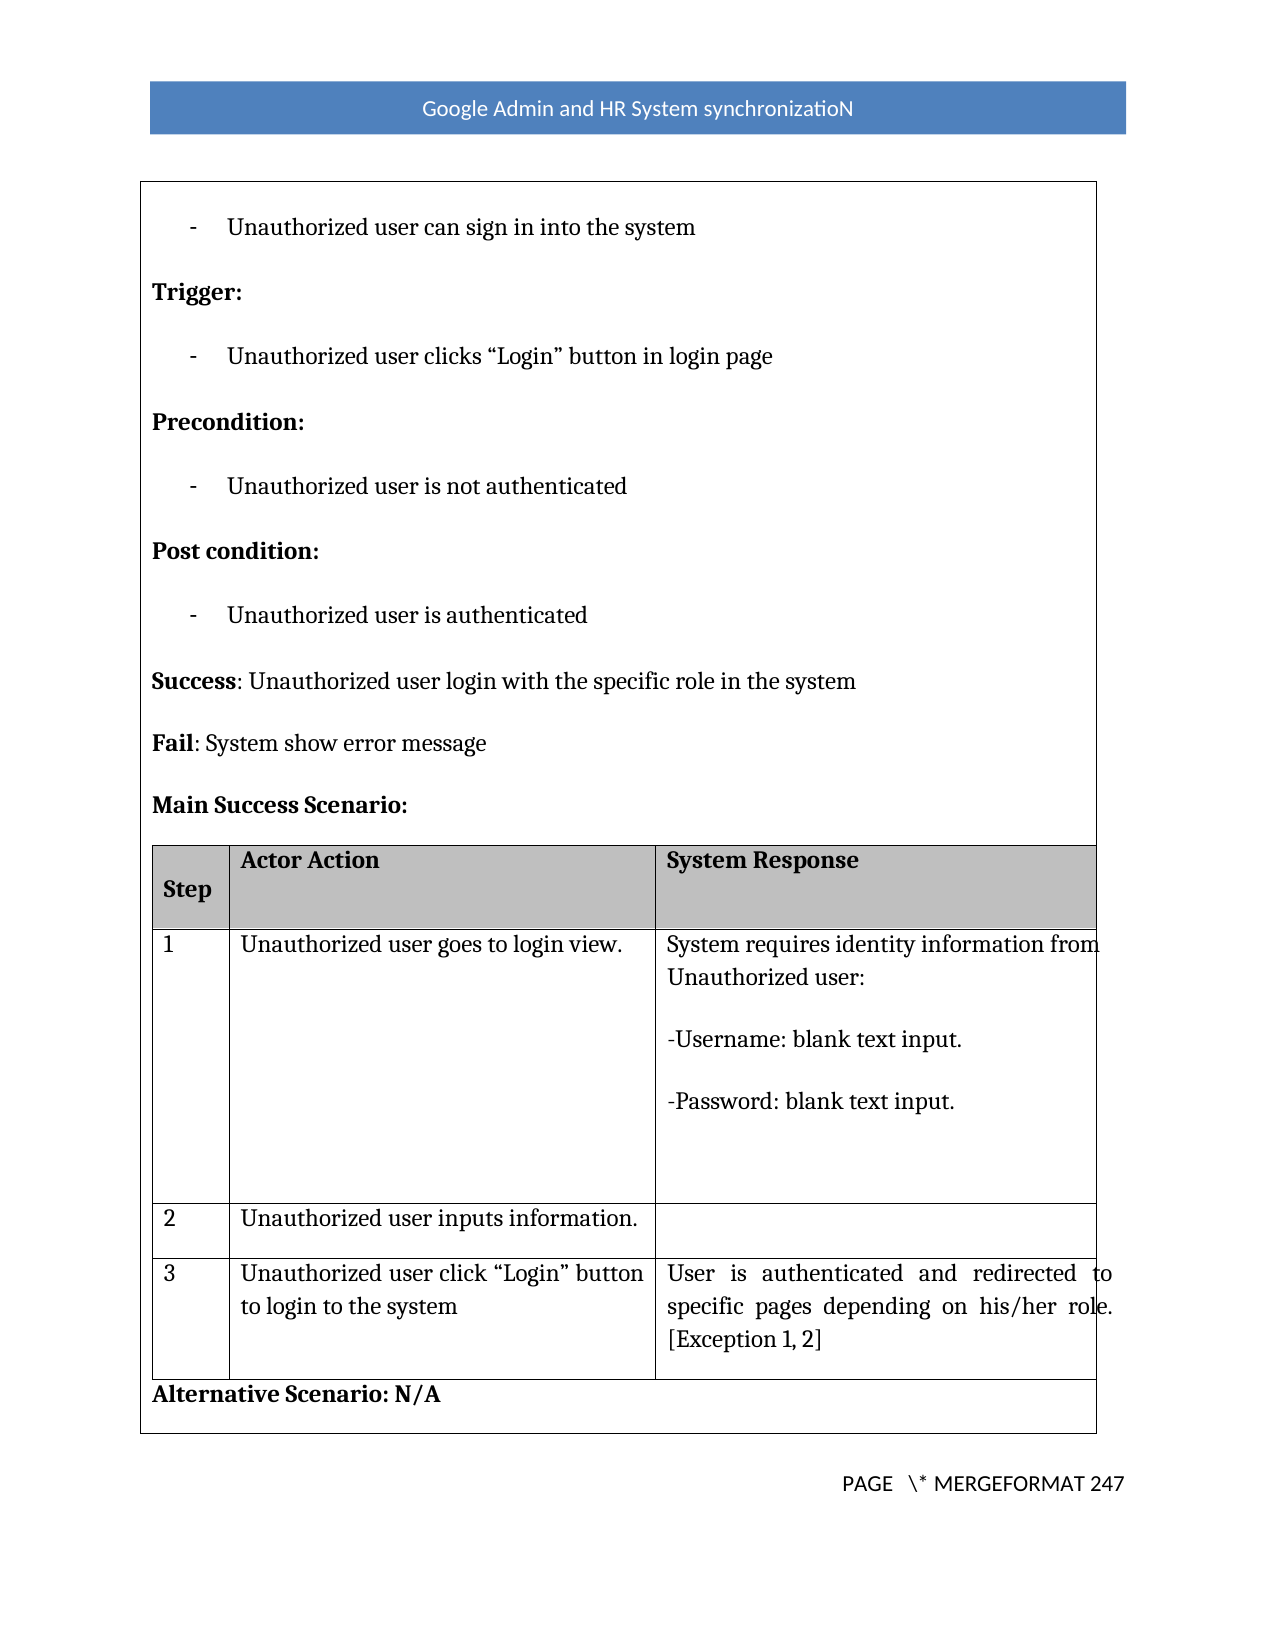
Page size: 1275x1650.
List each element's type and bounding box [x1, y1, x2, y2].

table_cell [141, 182, 1096, 1433]
